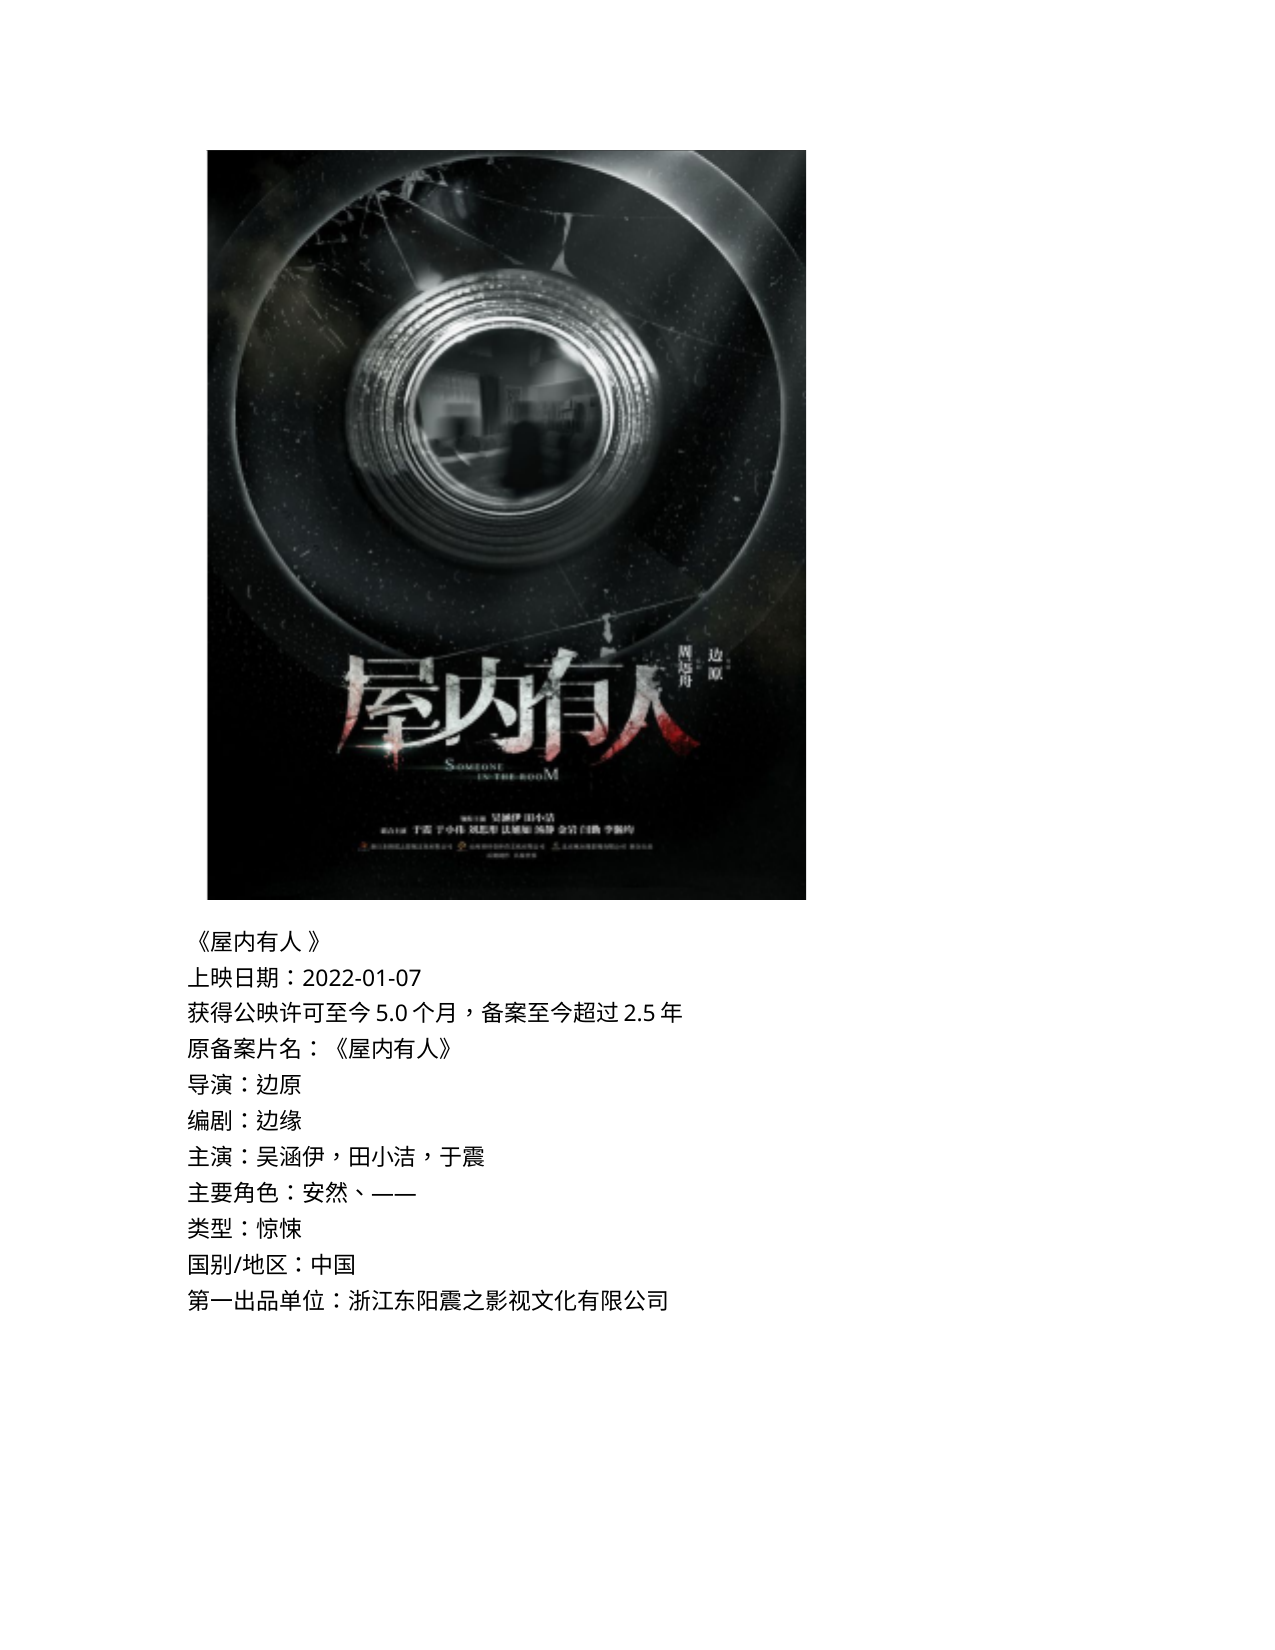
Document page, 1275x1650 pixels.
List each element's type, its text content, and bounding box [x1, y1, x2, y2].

picture [206, 150, 807, 900]
text 《屋内有⼈ 》 上映日期：2022-01-07 获得公映许可至今5.0个月，备案至今超过2.5年 原备案片名：《屋内有人》 导演：边原 编剧：边缘 主演：吴涵伊，⽥⼩洁，于震 主要角色：安然、—— 类型：惊悚 国别/地区：中国 第一出品单位：浙江东阳震之影视文化有限公司 [187, 926, 1087, 1316]
